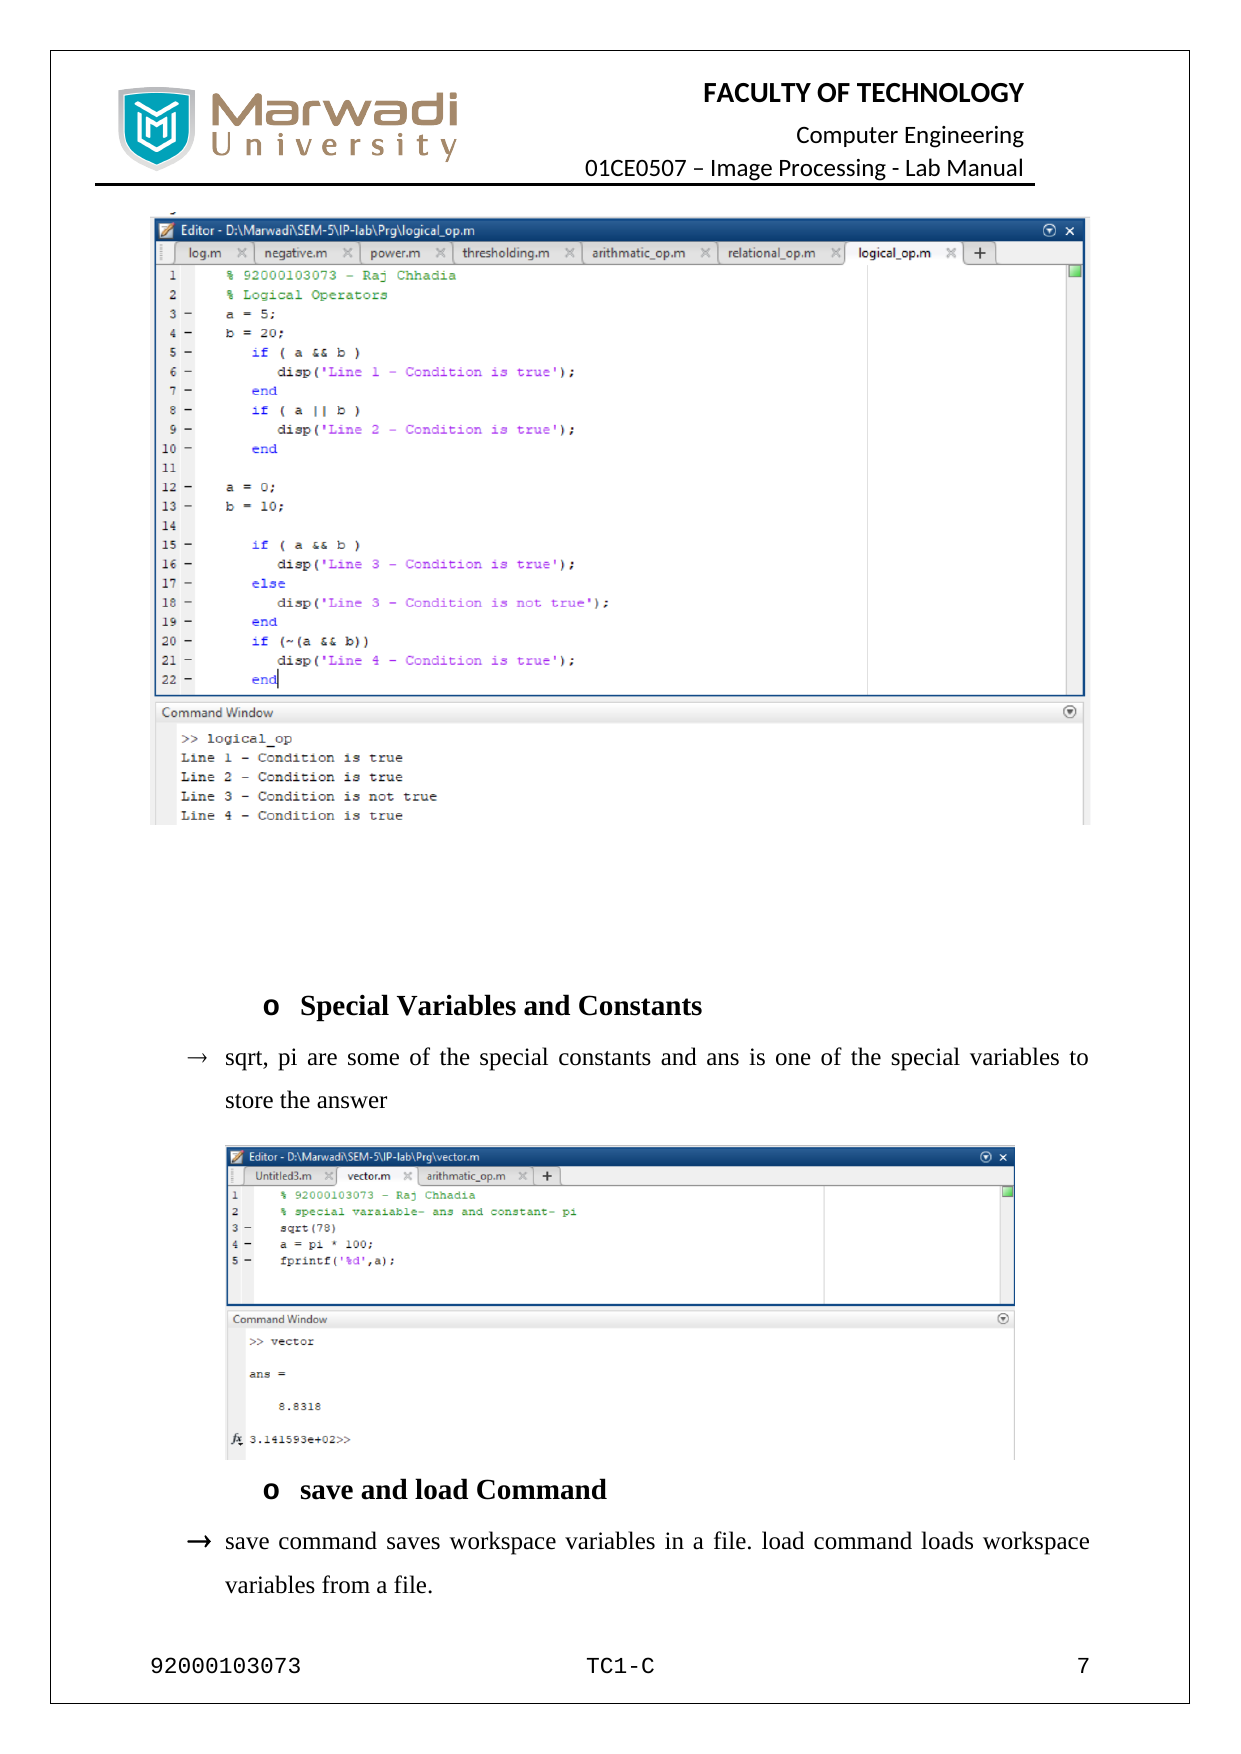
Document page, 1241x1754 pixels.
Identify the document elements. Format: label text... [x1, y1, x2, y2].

picture [106, 73, 469, 182]
list Special Variables and Constants [262, 988, 1090, 1024]
list save command saves workspace variables in a file. load command loads workspace variables from a file. [187, 1526, 1090, 1599]
picture [225, 1145, 1015, 1460]
list sqrt, pi are some of the special constants and ans is one of the special variables to store the answer [187, 1042, 1090, 1114]
picture [150, 212, 1091, 825]
list save and load Command [262, 1472, 1090, 1508]
